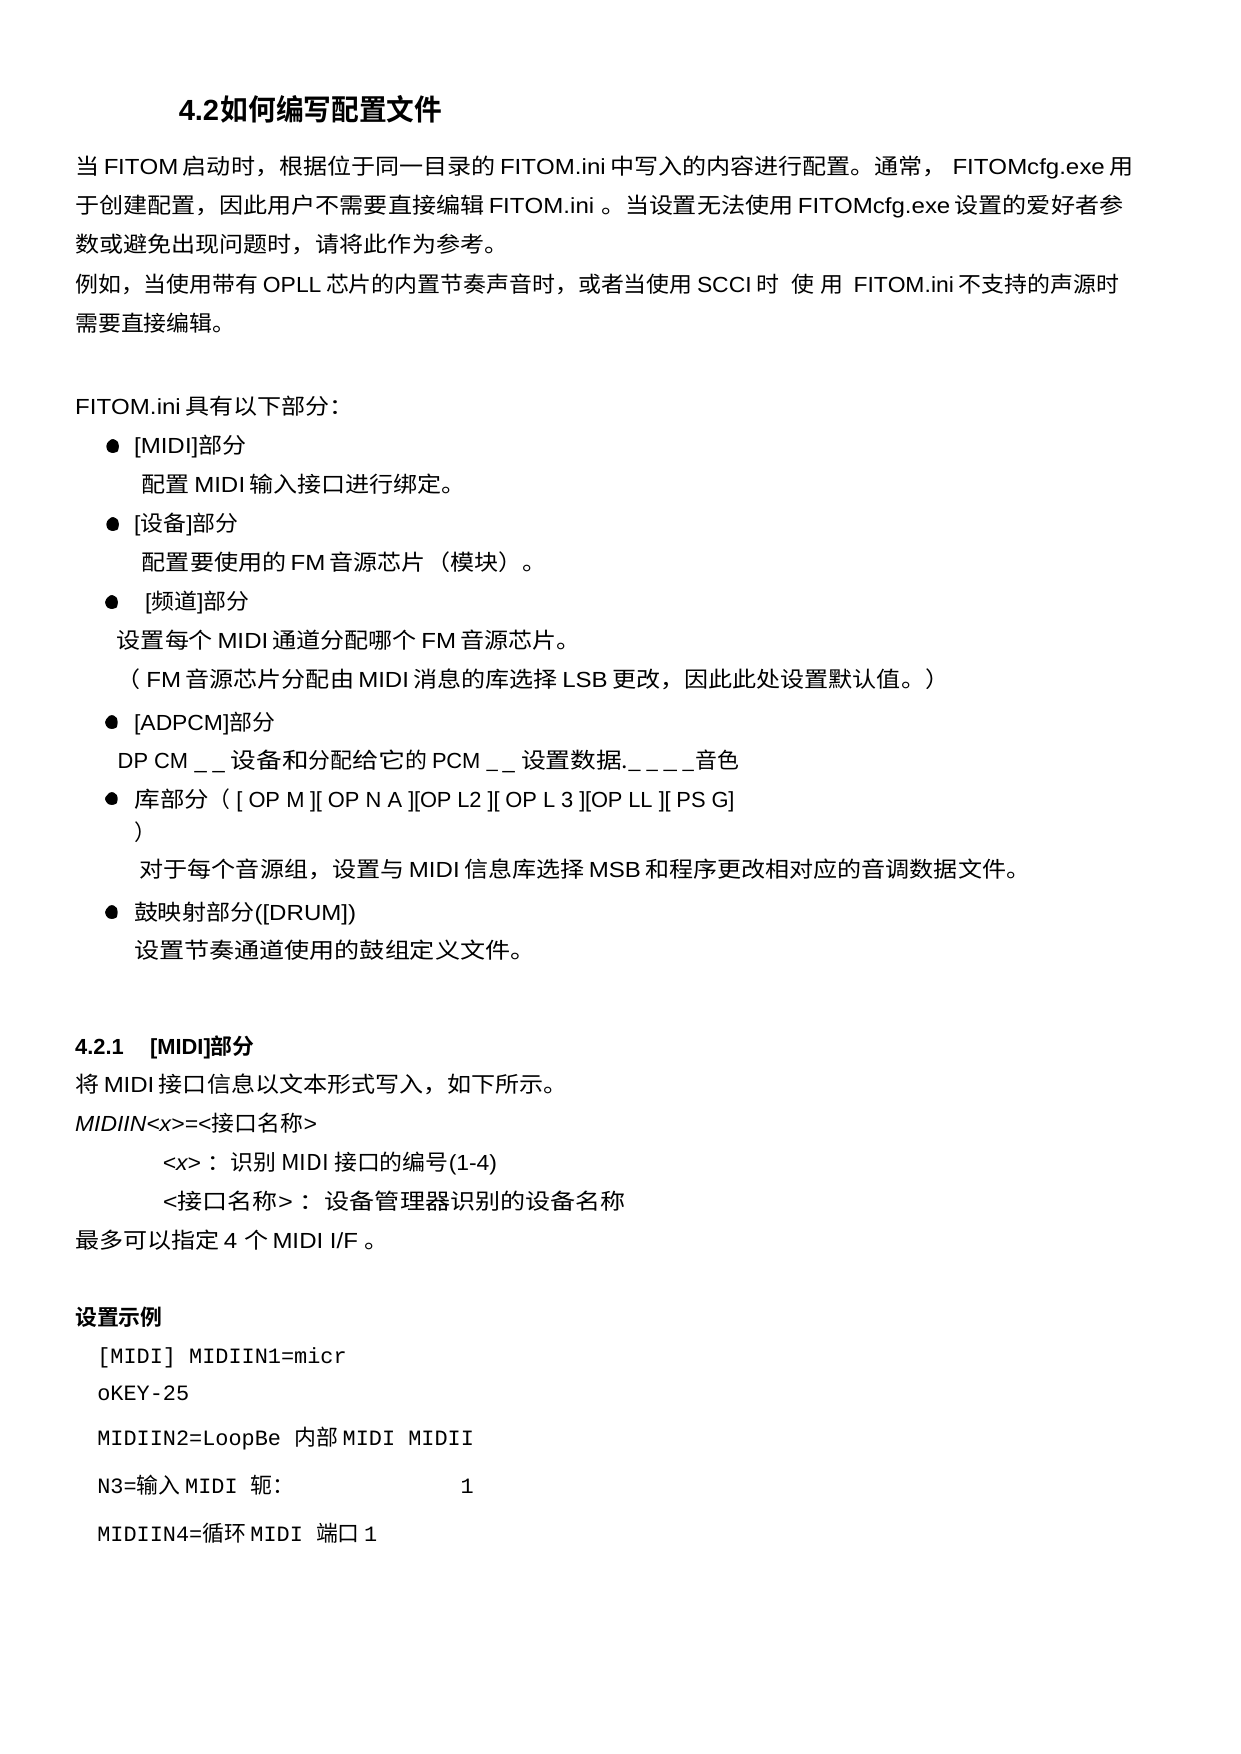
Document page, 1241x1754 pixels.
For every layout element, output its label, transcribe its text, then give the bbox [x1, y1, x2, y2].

text （ FM音源芯片分配由MIDI消息的库选择LSB更改，因此此处设置默认值。） [117, 662, 1152, 694]
text 当FITOM启动时，根据位于同一目录的FITOM.ini中写入的内容进行配置。通常， FITOMcfg.exe用于创建配置，因此用户不需要直接编辑FITOM.ini 。当设置无法使用FITOMcfg.exe设置的爱好者参数或避免出现问题时，请将此作为参考。 [75, 149, 1141, 259]
text [MIDI]部分 [134, 428, 1171, 460]
text 鼓映射部分([DRUM]) [134, 894, 1171, 926]
text 对于每个音源组，设置与MIDI信息库选择MSB和程序更改相对应的音调数据文件。 [117, 852, 1160, 884]
text 将MIDI接口信息以文本形式写入，如下所示。 [75, 1067, 1171, 1099]
text DP CM _ _ 设备和分配给它的PCM _ _ 设置数据._ _ _ _音色库部分（ [ OP M ][ OP N A ][OP L2 ][ OP L 3 ][OP LL ][ PS G] ） [117, 743, 740, 845]
text 最多可以指定4 个MIDI I/F 。 [75, 1223, 1171, 1255]
picture [105, 905, 118, 919]
text 设置节奏通道使用的鼓组定义文件。 [134, 933, 1171, 965]
text <接口名称> ：设备管理器识别的设备名称 [162, 1184, 1171, 1216]
picture [106, 439, 119, 453]
text <x> ：识别 MIDI 接口的编号(1-4) [162, 1145, 1171, 1177]
picture [106, 517, 119, 531]
text [MIDI] MIDIIN1=microKEY-25 [97, 1345, 347, 1407]
picture [105, 792, 117, 805]
text MIDIIN2=LoopBe 内部 MIDI MIDIIN3=输入 MIDI 轭： 1 [97, 1420, 474, 1500]
text 配置MIDI输入接口进行绑定。 [142, 467, 1171, 499]
subtitle [MIDI]部分 [75, 1029, 1171, 1061]
subtitle 如何编写配置文件 [178, 87, 1171, 129]
text FITOM.ini具有以下部分： [75, 389, 1171, 421]
picture [105, 595, 118, 609]
text [频道]部分 [145, 584, 1171, 616]
text 设置每个MIDI通道分配哪个FM音源芯片。 [117, 623, 1171, 655]
text [设备]部分 [134, 506, 1171, 538]
subtitle 设置示例 [75, 1299, 1171, 1331]
text [ADPCM]部分 [134, 704, 1171, 736]
text MIDIIN<x>=<接口名称> [75, 1106, 1171, 1138]
text MIDIIN4=循环MIDI 端口1 [97, 1516, 1171, 1548]
text 例如，当使用带有OPLL芯片的内置节奏声音时，或者当使用SCCI时 使用FITOM.ini不支持的声源时 [75, 267, 1171, 299]
picture [105, 715, 118, 729]
text 配置要使用的FM音源芯片（模块）。 [142, 545, 1171, 577]
text 需要直接编辑。 [75, 306, 1171, 338]
